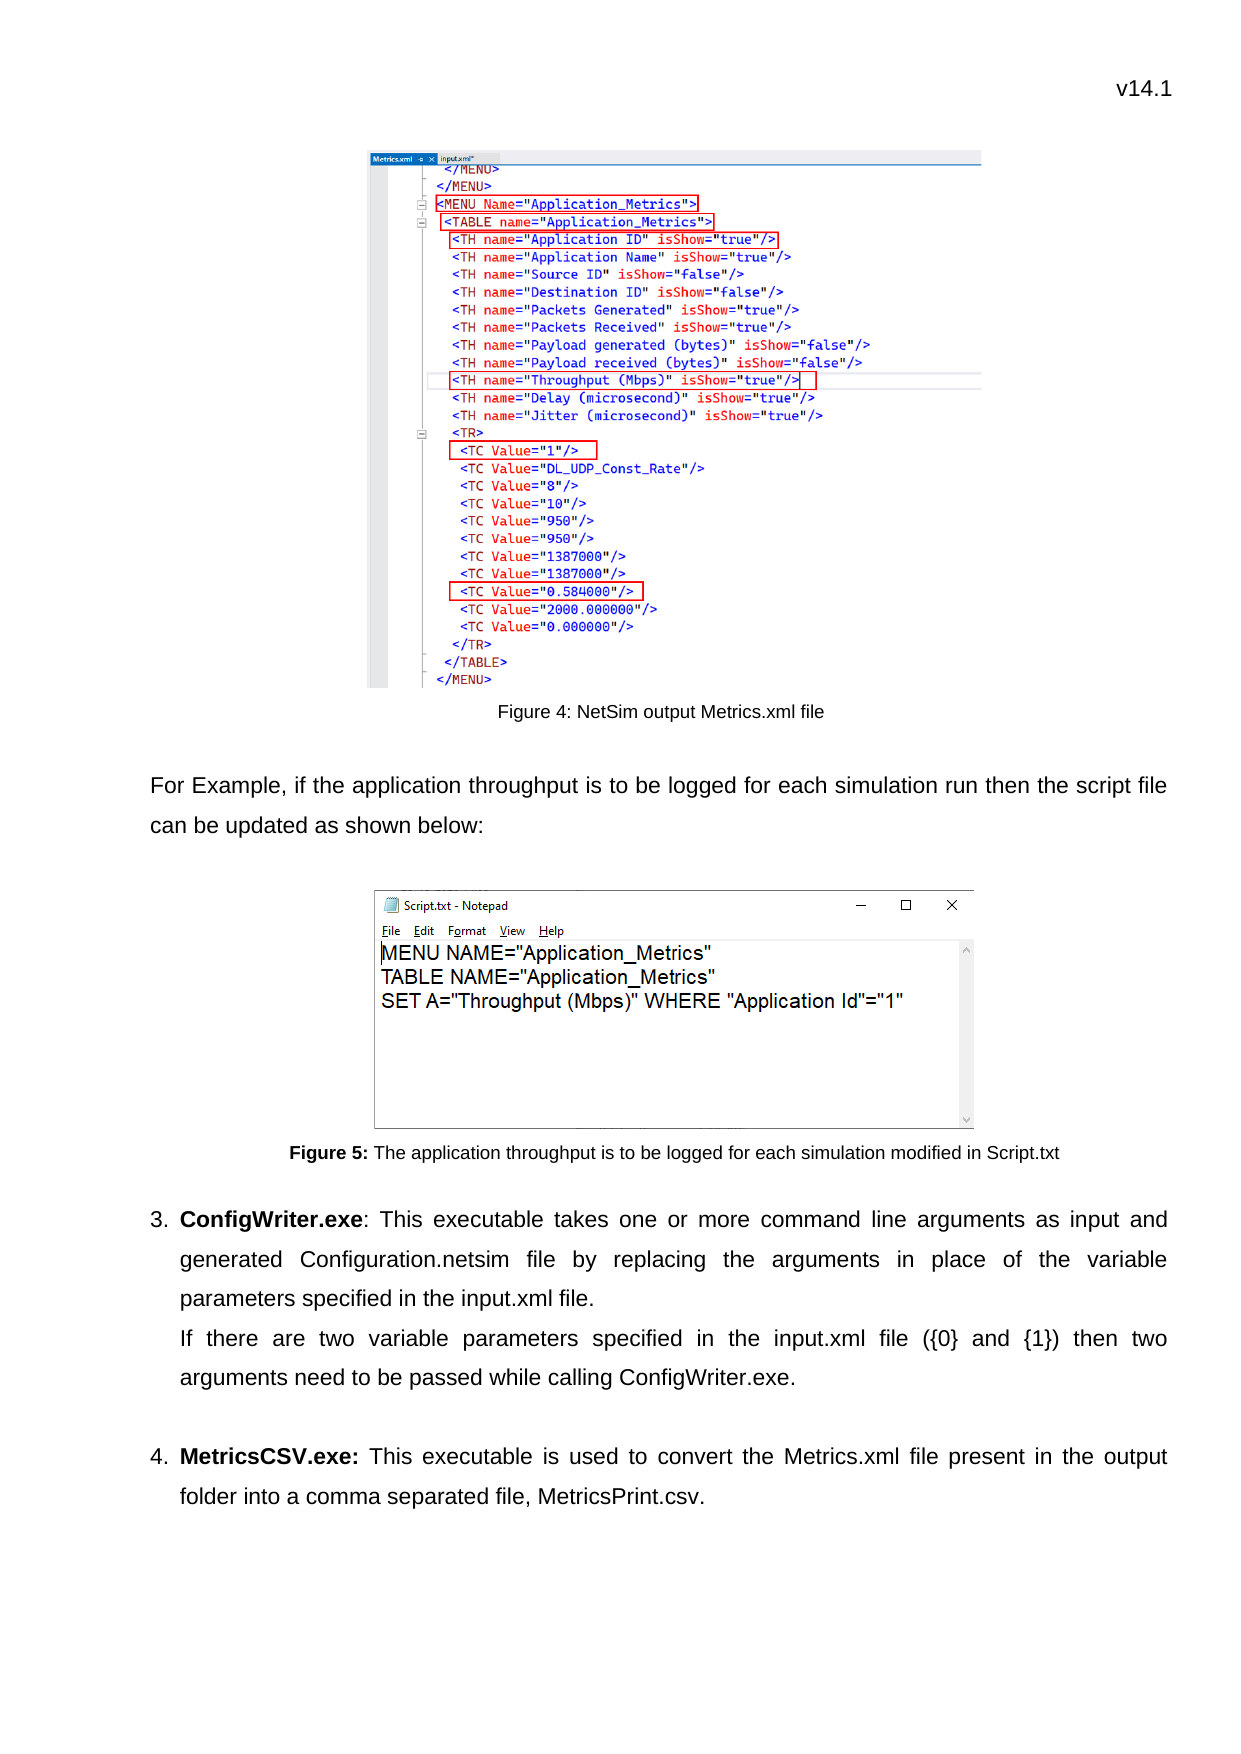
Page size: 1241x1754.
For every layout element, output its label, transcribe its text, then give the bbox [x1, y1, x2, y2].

text Figure 4: NetSim output Metrics.xml file [150, 701, 1172, 722]
list If there are two variable parameters specified in the input.xml file ({0} and {1}) then two arguments need to be passed while calling ConfigWriter.exe. [179, 1325, 1169, 1391]
picture [374, 890, 974, 1129]
list For Example, if the application throughput is to be logged for each simulation run then the script file can be updated as shown below: [150, 772, 1169, 838]
list ConfigWriter.exe: This executable takes one or more command line arguments as input and generated Configuration.netsim file by replacing the arguments in place of the variable parameters specified in the input.xml file. [150, 1206, 1169, 1312]
picture [366, 150, 982, 688]
list Figure 5: The application throughput is to be logged for each simulation modified in Script.txt [179, 1142, 1169, 1163]
list MetricsCSV.exe: This executable is used to convert the Metrics.xml file present in the output folder into a comma separated file, MetricsPrint.csv. [150, 1443, 1169, 1509]
